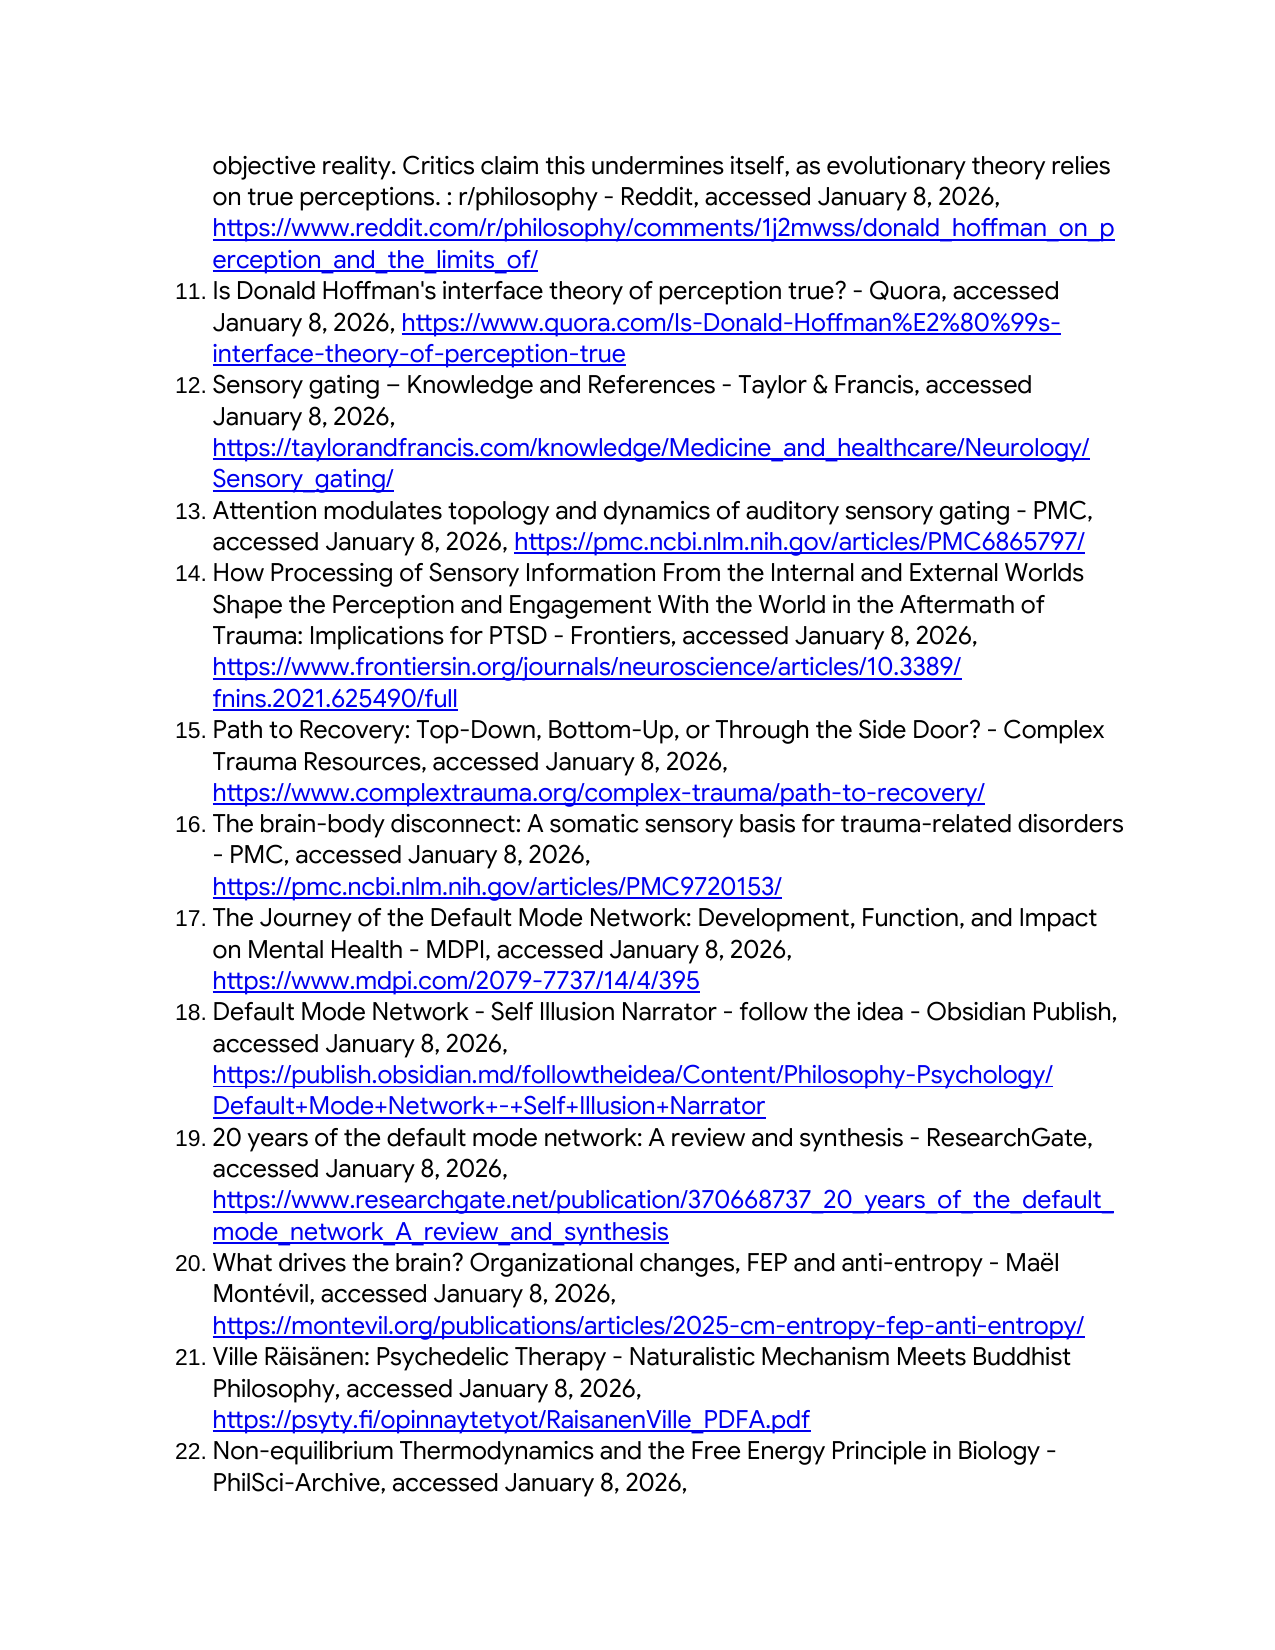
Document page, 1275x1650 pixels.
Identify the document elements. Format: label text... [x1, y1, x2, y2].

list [175, 1436, 1125, 1498]
list Sensory gating – Knowledge and References - Taylor & Francis, accessed January 8, 2026, https://taylorandfrancis.com/knowledge/Medicine_and_healthcare/Neurology/Sensory_gating/ [175, 369, 1125, 495]
list Ville Räisänen: Psychedelic Therapy - Naturalistic Mechanism Meets Buddhist Philosophy, accessed January 8, 2026, https://psyty.fi/opinnaytetyot/RaisanenVille_PDFA.pdf [175, 1341, 1125, 1436]
list Default Mode Network - Self Illusion Narrator - follow the idea - Obsidian Publish, accessed January 8, 2026, https://publish.obsidian.md/followtheidea/Content/Philosophy-Psychology/Default+Mode+Network+-+Self+Illusion+Narrator [175, 997, 1125, 1122]
list Attention modulates topology and dynamics of auditory sensory gating - PMC, accessed January 8, 2026, https://pmc.ncbi.nlm.nih.gov/articles/PMC6865797/ [175, 495, 1125, 558]
list Path to Recovery: Top-Down, Bottom-Up, or Through the Side Door? - Complex Trauma Resources, accessed January 8, 2026, https://www.complextrauma.org/complex-trauma/path-to-recovery/ [175, 714, 1125, 808]
list The brain-body disconnect: A somatic sensory basis for trauma-related disorders - PMC, accessed January 8, 2026, https://pmc.ncbi.nlm.nih.gov/articles/PMC9720153/ [175, 808, 1125, 902]
list How Processing of Sensory Information From the Internal and External Worlds Shape the Perception and Engagement With the World in the Aftermath of Trauma: Implications for PTSD - Frontiers, accessed January 8, 2026, https://www.frontiersin.org/journals/neuroscience/articles/10.3389/fnins.2021.625490/full [175, 558, 1125, 714]
list 20 years of the default mode network: A review and synthesis - ResearchGate, accessed January 8, 2026, https://www.researchgate.net/publication/370668737_20_years_of_the_default_mode_network_A_review_and_synthesis [175, 1122, 1125, 1247]
list Is Donald Hoffman's interface theory of perception true? - Quora, accessed January 8, 2026, https://www.quora.com/Is-Donald-Hoffman%E2%80%99s-interface-theory-of-perception-true [175, 275, 1125, 369]
list What drives the brain? Organizational changes, FEP and anti-entropy - Maël Montévil, accessed January 8, 2026, https://montevil.org/publications/articles/2025-cm-entropy-fep-anti-entropy/ [175, 1247, 1125, 1341]
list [175, 150, 1125, 275]
list The Journey of the Default Mode Network: Development, Function, and Impact on Mental Health - MDPI, accessed January 8, 2026, https://www.mdpi.com/2079-7737/14/4/395 [175, 902, 1125, 997]
